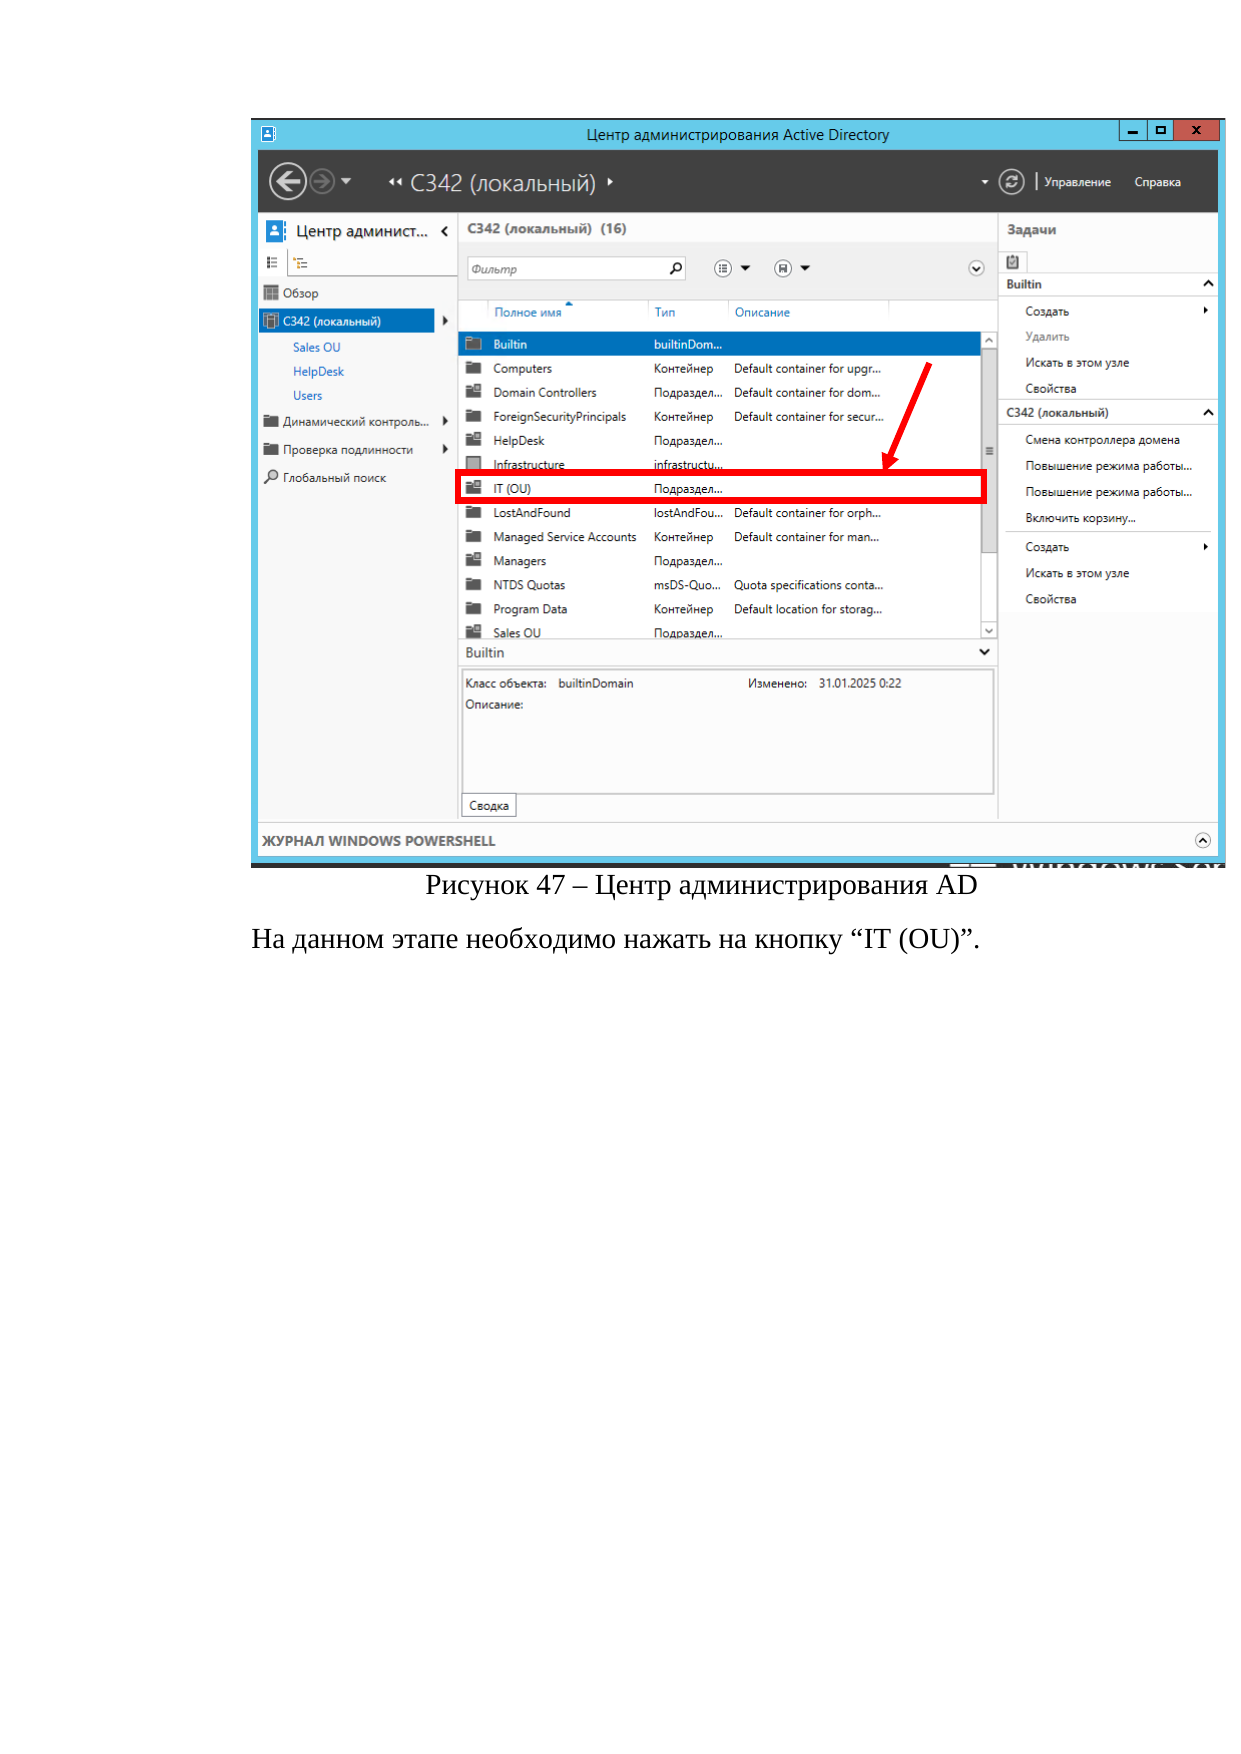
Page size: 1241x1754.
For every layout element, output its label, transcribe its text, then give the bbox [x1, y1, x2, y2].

picture [251, 118, 1226, 868]
text На данном этапе необходимо нажать на кнопку “IT (OU)”. [177, 922, 1152, 955]
text Рисунок 47 – Центр администрирования AD [177, 867, 1152, 901]
